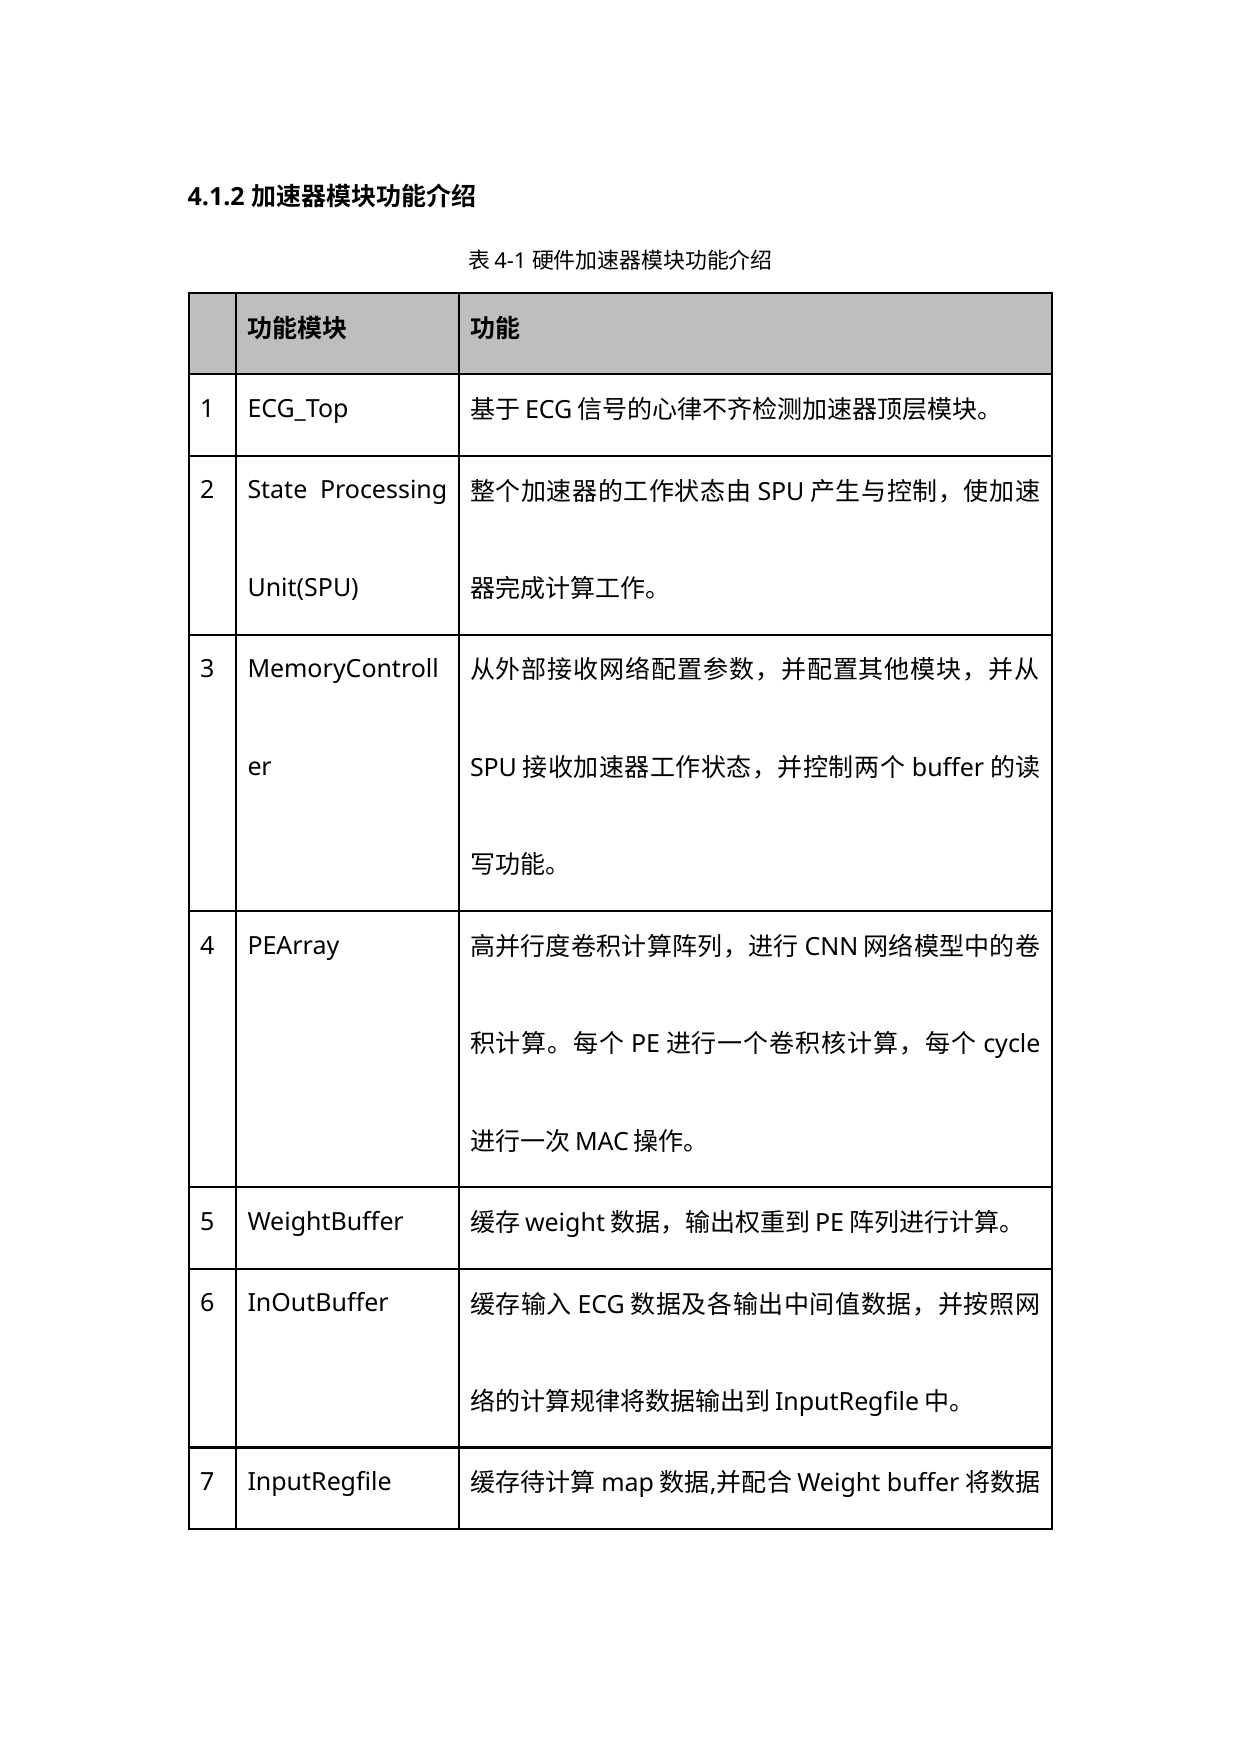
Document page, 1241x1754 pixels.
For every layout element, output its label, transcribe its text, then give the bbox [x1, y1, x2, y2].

table_cell InputRegfile [237, 1449, 458, 1528]
table_header 功能 [460, 294, 1051, 373]
table_cell MemoryController [237, 636, 458, 910]
table_cell 整个加速器的工作状态由SPU产生与控制，使加速器完成计算工作。 [460, 457, 1051, 633]
table_cell State Processing Unit(SPU) [237, 457, 458, 633]
table_cell 5 [190, 1188, 235, 1268]
table_cell 2 [190, 457, 235, 633]
table_cell 高并行度卷积计算阵列，进行CNN网络模型中的卷积计算。每个PE进行一个卷积核计算，每个cycle进行一次MAC操作。 [460, 912, 1051, 1186]
subtitle 4.1.2 加速器模块功能介绍 [187, 162, 1053, 227]
table_cell 缓存输入ECG数据及各输出中间值数据，并按照网络的计算规律将数据输出到InputRegfile中。 [460, 1270, 1051, 1446]
table_header [190, 294, 235, 373]
table_cell 4 [190, 912, 235, 1186]
table_cell PEArray [237, 912, 458, 1186]
table_cell 7 [190, 1449, 235, 1528]
table_cell 6 [190, 1270, 235, 1446]
table_cell 3 [190, 636, 235, 910]
table_cell 缓存weight数据，输出权重到PE阵列进行计算。 [460, 1188, 1051, 1268]
table_cell 从外部接收网络配置参数，并配置其他模块，并从SPU接收加速器工作状态，并控制两个buffer的读写功能。 [460, 636, 1051, 910]
table_cell ECG_Top [237, 375, 458, 455]
text 表4-1 硬件加速器模块功能介绍 [187, 243, 1053, 276]
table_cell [460, 1449, 1051, 1528]
table_cell 基于ECG信号的心律不齐检测加速器顶层模块。 [460, 375, 1051, 455]
table_cell 1 [190, 375, 235, 455]
table_header 功能模块 [237, 294, 458, 373]
table_cell WeightBuffer [237, 1188, 458, 1268]
table_cell InOutBuffer [237, 1270, 458, 1446]
